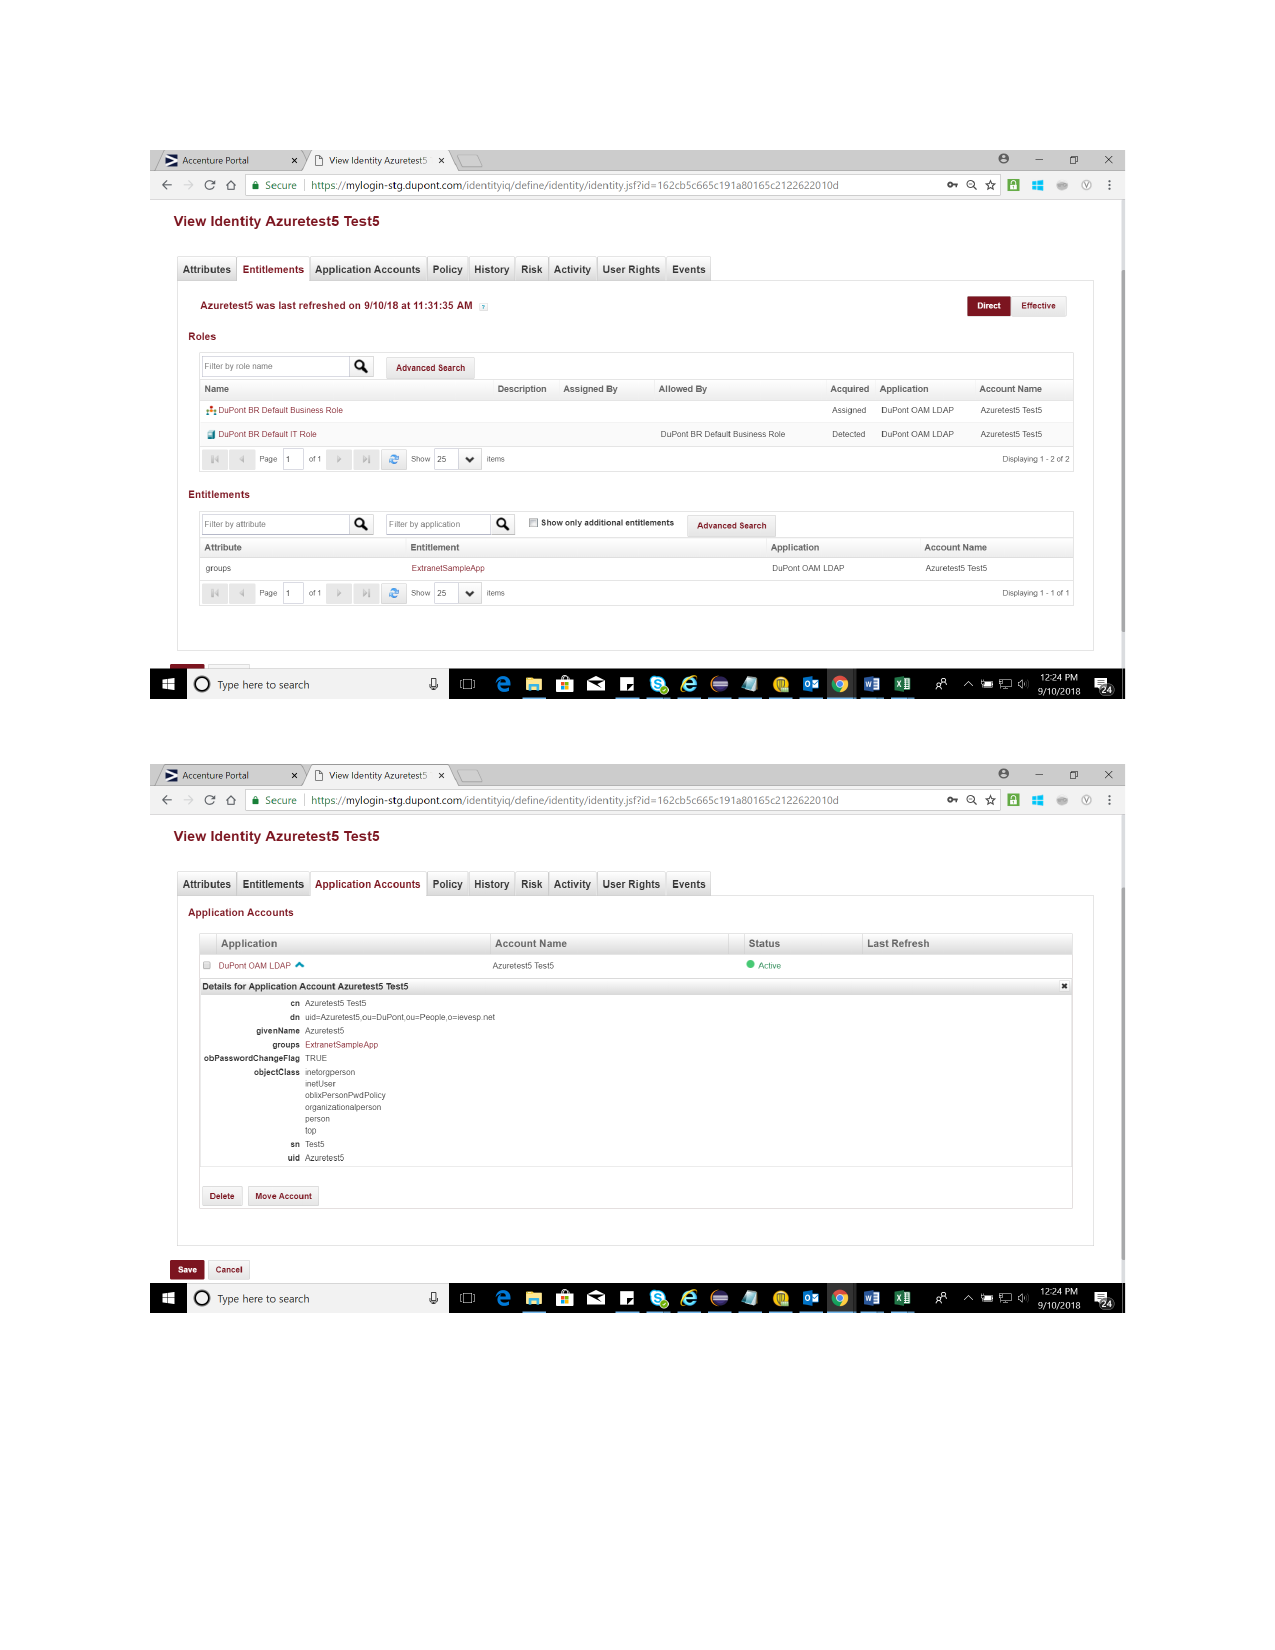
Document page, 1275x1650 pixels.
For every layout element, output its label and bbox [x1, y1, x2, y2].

picture [150, 764, 1125, 1313]
picture [150, 150, 1125, 699]
